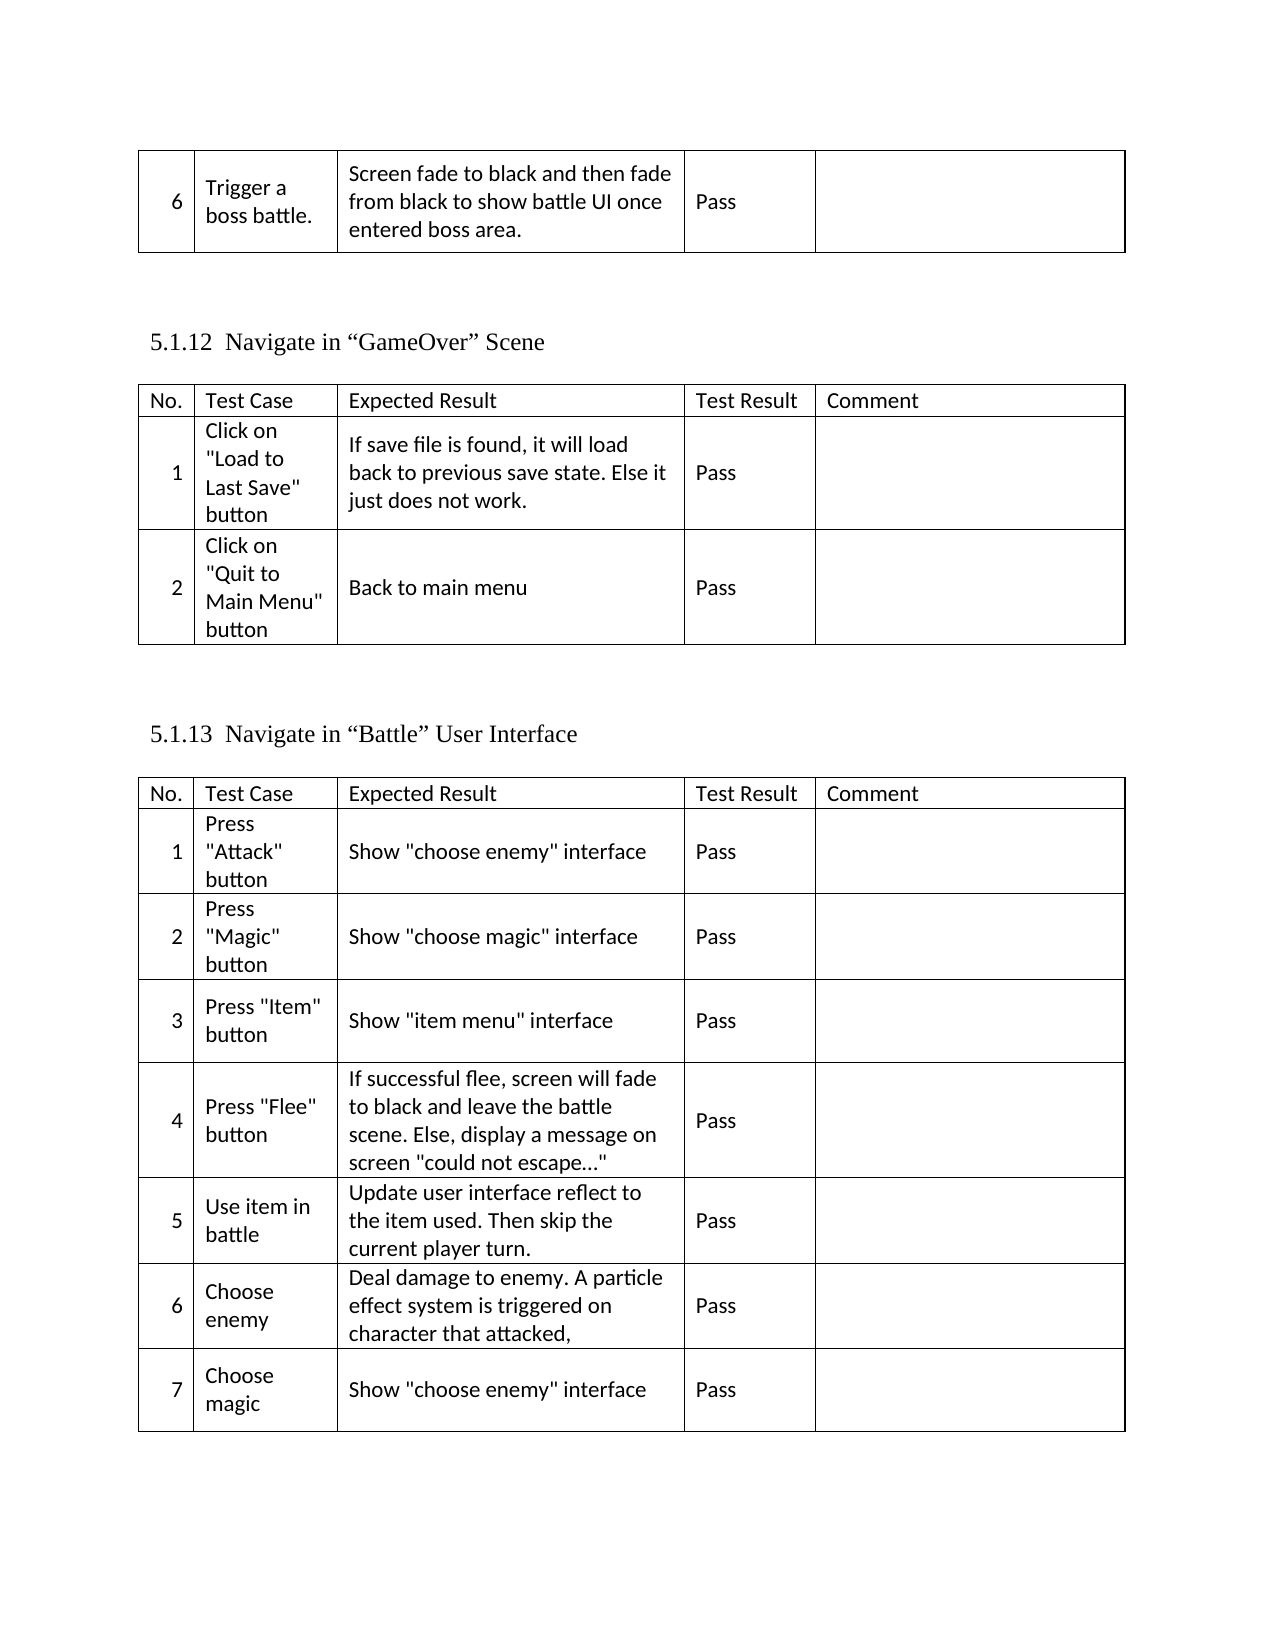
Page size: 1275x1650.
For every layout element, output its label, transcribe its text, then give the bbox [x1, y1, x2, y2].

table_cell Pass [685, 1264, 815, 1347]
table_cell 6 [139, 1264, 193, 1347]
table_cell [816, 980, 1124, 1062]
table_cell 3 [139, 980, 193, 1062]
table_header Test Case [195, 385, 337, 416]
table_cell 7 [139, 1349, 193, 1431]
table_header Test Result [685, 385, 815, 416]
table_cell Click on "Quit to Main Menu" button [195, 530, 337, 644]
table_cell If successful flee, screen will fade to black and leave the battle scene. Else, display a message on screen "could not escape…" [338, 1063, 684, 1177]
table_cell Update user interface reflect to the item used. Then skip the current player turn. [338, 1178, 684, 1262]
table_cell Pass [685, 417, 815, 529]
table_cell Pass [685, 1349, 815, 1431]
table_cell Show "item menu" interface [338, 980, 684, 1062]
table_cell Press "Flee" button [194, 1063, 337, 1177]
table_cell Deal damage to enemy. A particle effect system is triggered on character that attacked, [338, 1264, 684, 1347]
table_cell Pass [685, 1178, 815, 1262]
table_cell 4 [139, 1063, 193, 1177]
table_header Comment [816, 385, 1124, 416]
table_header Expected Result [338, 385, 684, 416]
table_cell Show "choose magic" interface [338, 894, 684, 978]
table_header Comment [816, 778, 1124, 808]
subtitle Navigate in “GameOver” Scene [150, 327, 1125, 356]
table_cell [816, 1178, 1124, 1262]
table_cell 1 [139, 809, 193, 893]
table_cell If save file is found, it will load back to previous save state. Else it just does not work. [338, 417, 684, 529]
table_cell [816, 894, 1124, 978]
table_cell Show "choose enemy" interface [338, 1349, 684, 1431]
table_header Test Case [194, 778, 337, 808]
table_cell [816, 530, 1124, 644]
table_cell Trigger a boss battle. [195, 151, 337, 252]
table_cell Choose magic [194, 1349, 337, 1431]
table_cell 2 [139, 530, 194, 644]
table_cell [816, 1349, 1124, 1431]
table_cell [816, 417, 1124, 529]
table_cell Click on "Load to Last Save" button [195, 417, 337, 529]
table_header No. [139, 778, 193, 808]
table_cell Press "Magic" button [194, 894, 337, 978]
table_cell [816, 1063, 1124, 1177]
table_cell Pass [685, 894, 815, 978]
table_cell [816, 151, 1124, 252]
table_cell 2 [139, 894, 193, 978]
table_header Test Result [685, 778, 815, 808]
table_header No. [139, 385, 194, 416]
table_cell 1 [139, 417, 194, 529]
table_cell Pass [685, 151, 815, 252]
table_cell Pass [685, 1063, 815, 1177]
table_cell [816, 809, 1124, 893]
table_cell Choose enemy [194, 1264, 337, 1347]
table_cell Press "Attack" button [194, 809, 337, 893]
table_cell 6 [139, 151, 194, 252]
table_cell Use item in battle [194, 1178, 337, 1262]
table_cell [816, 1264, 1124, 1347]
table_cell Back to main menu [338, 530, 684, 644]
table_cell 5 [139, 1178, 193, 1262]
table_cell Pass [685, 530, 815, 644]
table_cell Show "choose enemy" interface [338, 809, 684, 893]
subtitle Navigate in “Battle” User Interface [150, 719, 1125, 748]
table_cell Screen fade to black and then fade from black to show battle UI once entered boss area. [338, 151, 684, 252]
table_header Expected Result [338, 778, 684, 808]
table_cell Pass [685, 809, 815, 893]
table_cell Pass [685, 980, 815, 1062]
table_cell Press "Item" button [194, 980, 337, 1062]
